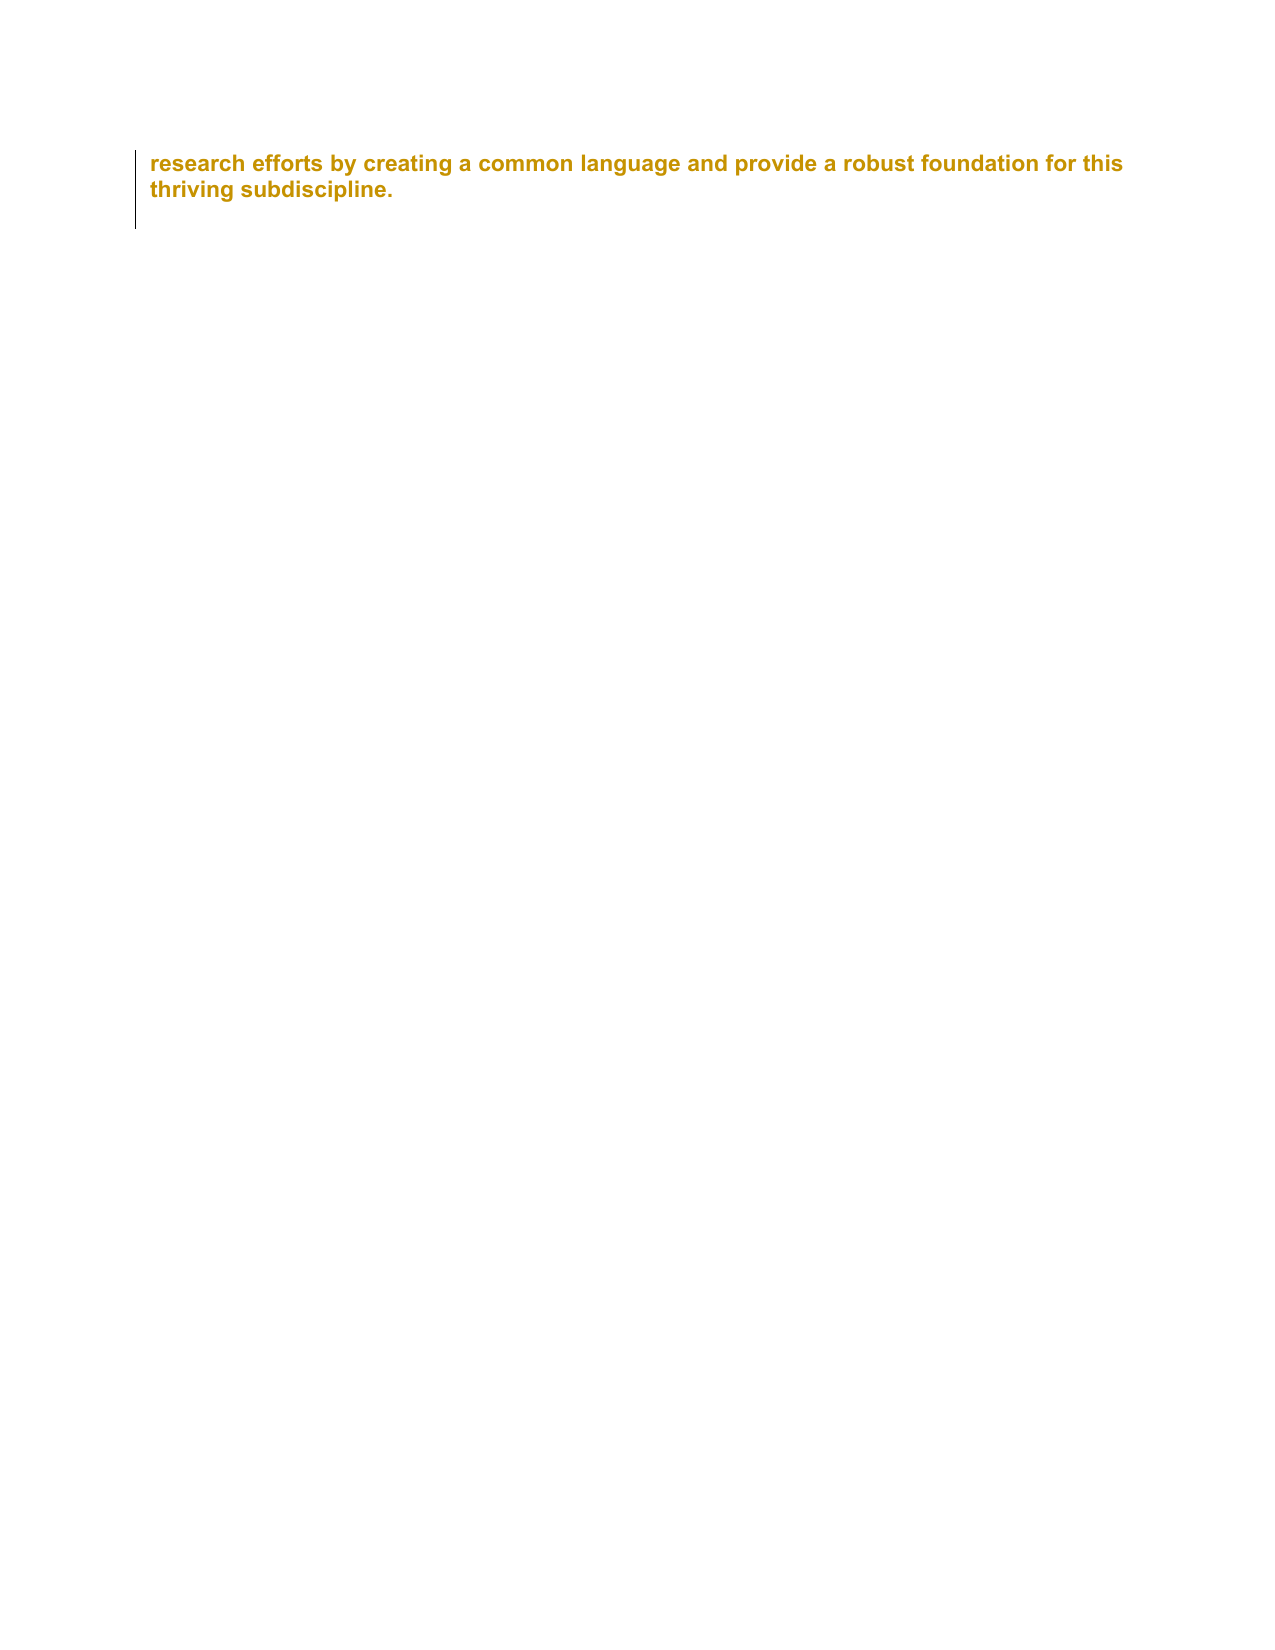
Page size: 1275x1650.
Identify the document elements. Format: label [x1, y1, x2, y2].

text [150, 150, 1125, 203]
